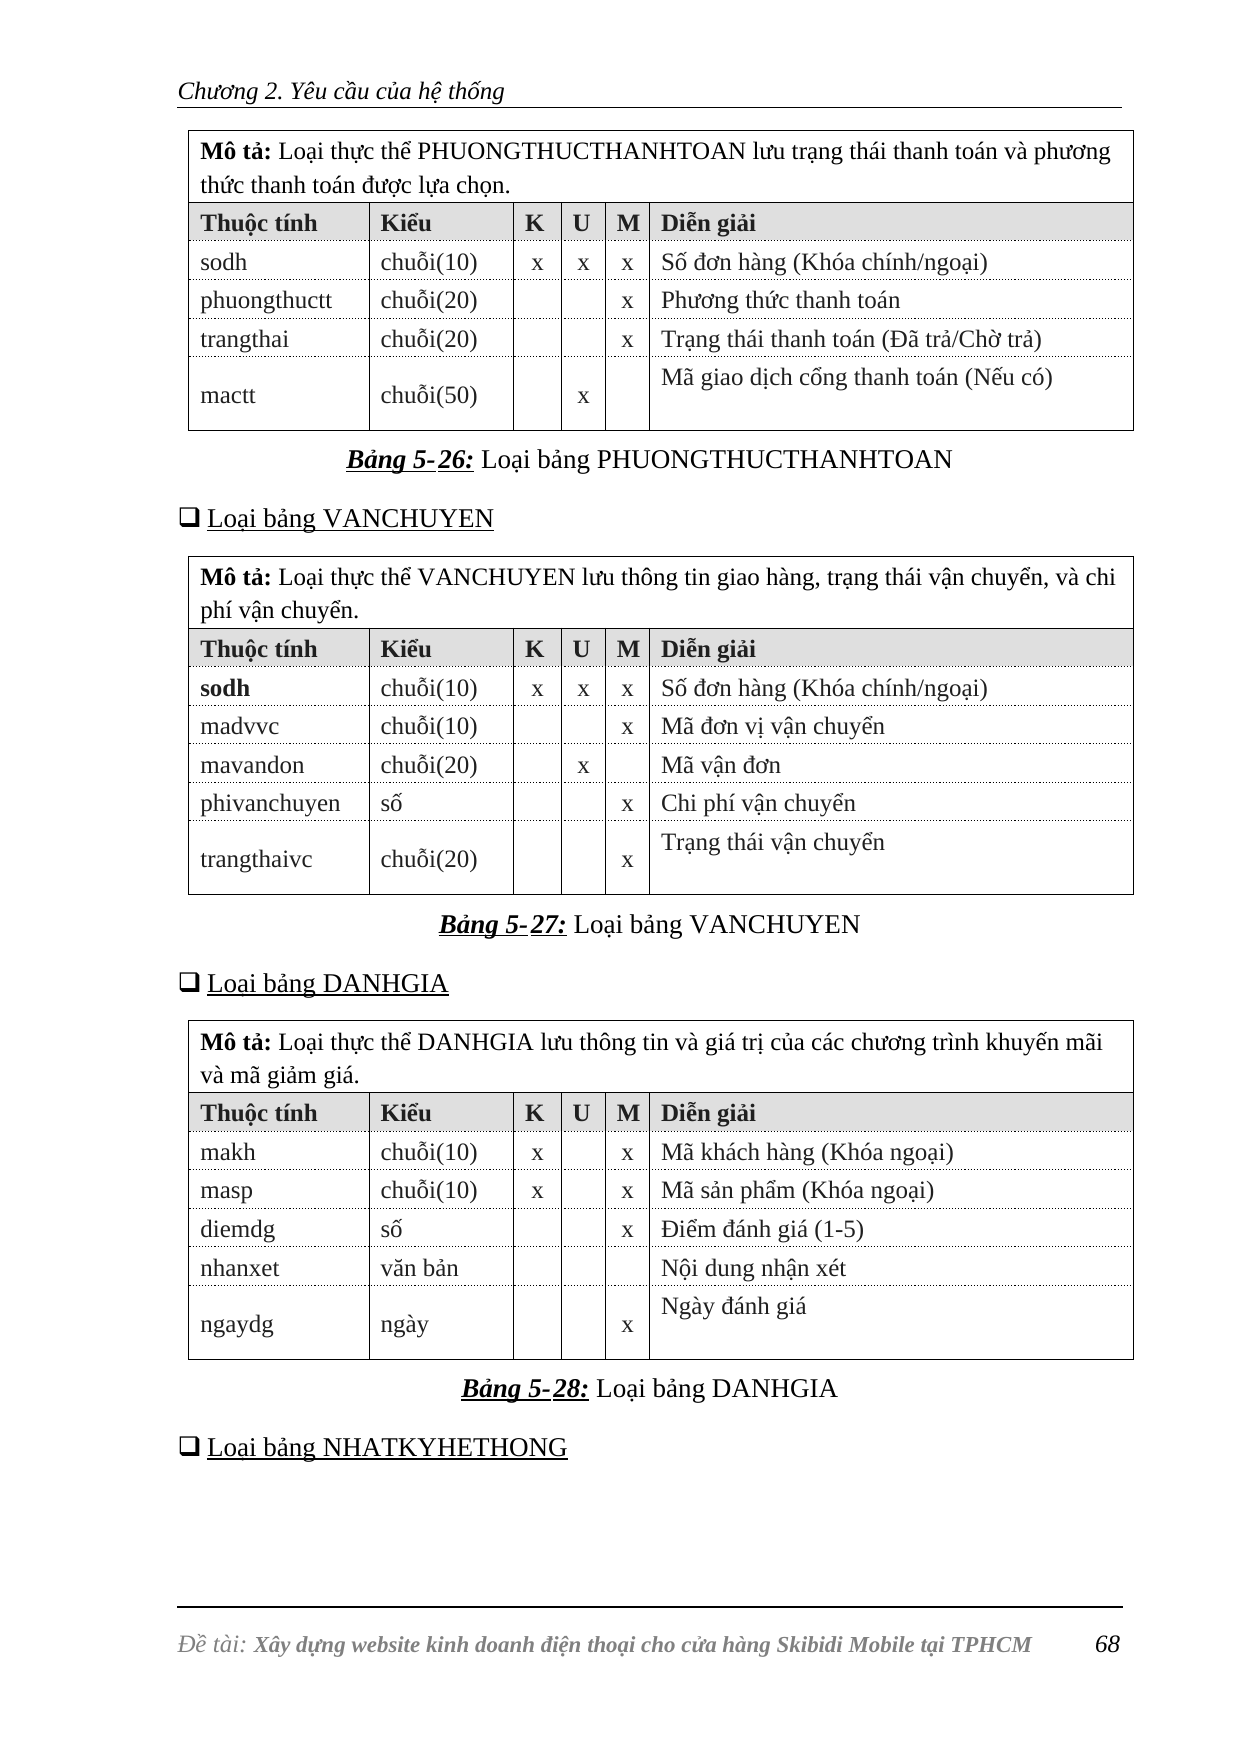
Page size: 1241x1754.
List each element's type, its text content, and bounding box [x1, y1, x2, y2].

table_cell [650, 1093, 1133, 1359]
list Loại bảng NHATKYHETHONG [177, 1431, 1122, 1463]
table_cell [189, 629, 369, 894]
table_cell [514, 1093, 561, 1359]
list Loại bảng VANCHUYEN [177, 503, 1122, 534]
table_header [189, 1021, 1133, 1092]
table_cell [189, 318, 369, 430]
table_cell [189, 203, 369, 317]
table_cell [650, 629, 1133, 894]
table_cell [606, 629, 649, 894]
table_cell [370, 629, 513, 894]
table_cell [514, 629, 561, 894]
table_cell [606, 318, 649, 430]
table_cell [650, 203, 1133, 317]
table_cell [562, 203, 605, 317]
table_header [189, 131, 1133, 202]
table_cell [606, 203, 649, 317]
text Bảng 5-28: Loại bảng DANHGIA [177, 1372, 1122, 1403]
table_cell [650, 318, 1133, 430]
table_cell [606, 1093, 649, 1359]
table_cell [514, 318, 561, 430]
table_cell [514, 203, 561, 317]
text Bảng 5-27: Loại bảng VANCHUYEN [177, 908, 1122, 939]
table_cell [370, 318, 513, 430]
text Bảng 5-26: Loại bảng PHUONGTHUCTHANHTOAN [177, 443, 1122, 474]
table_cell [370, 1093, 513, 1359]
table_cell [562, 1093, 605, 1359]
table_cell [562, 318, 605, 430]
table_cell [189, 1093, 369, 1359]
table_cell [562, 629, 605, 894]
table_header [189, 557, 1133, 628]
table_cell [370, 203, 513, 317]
list Loại bảng DANHGIA [177, 967, 1122, 998]
